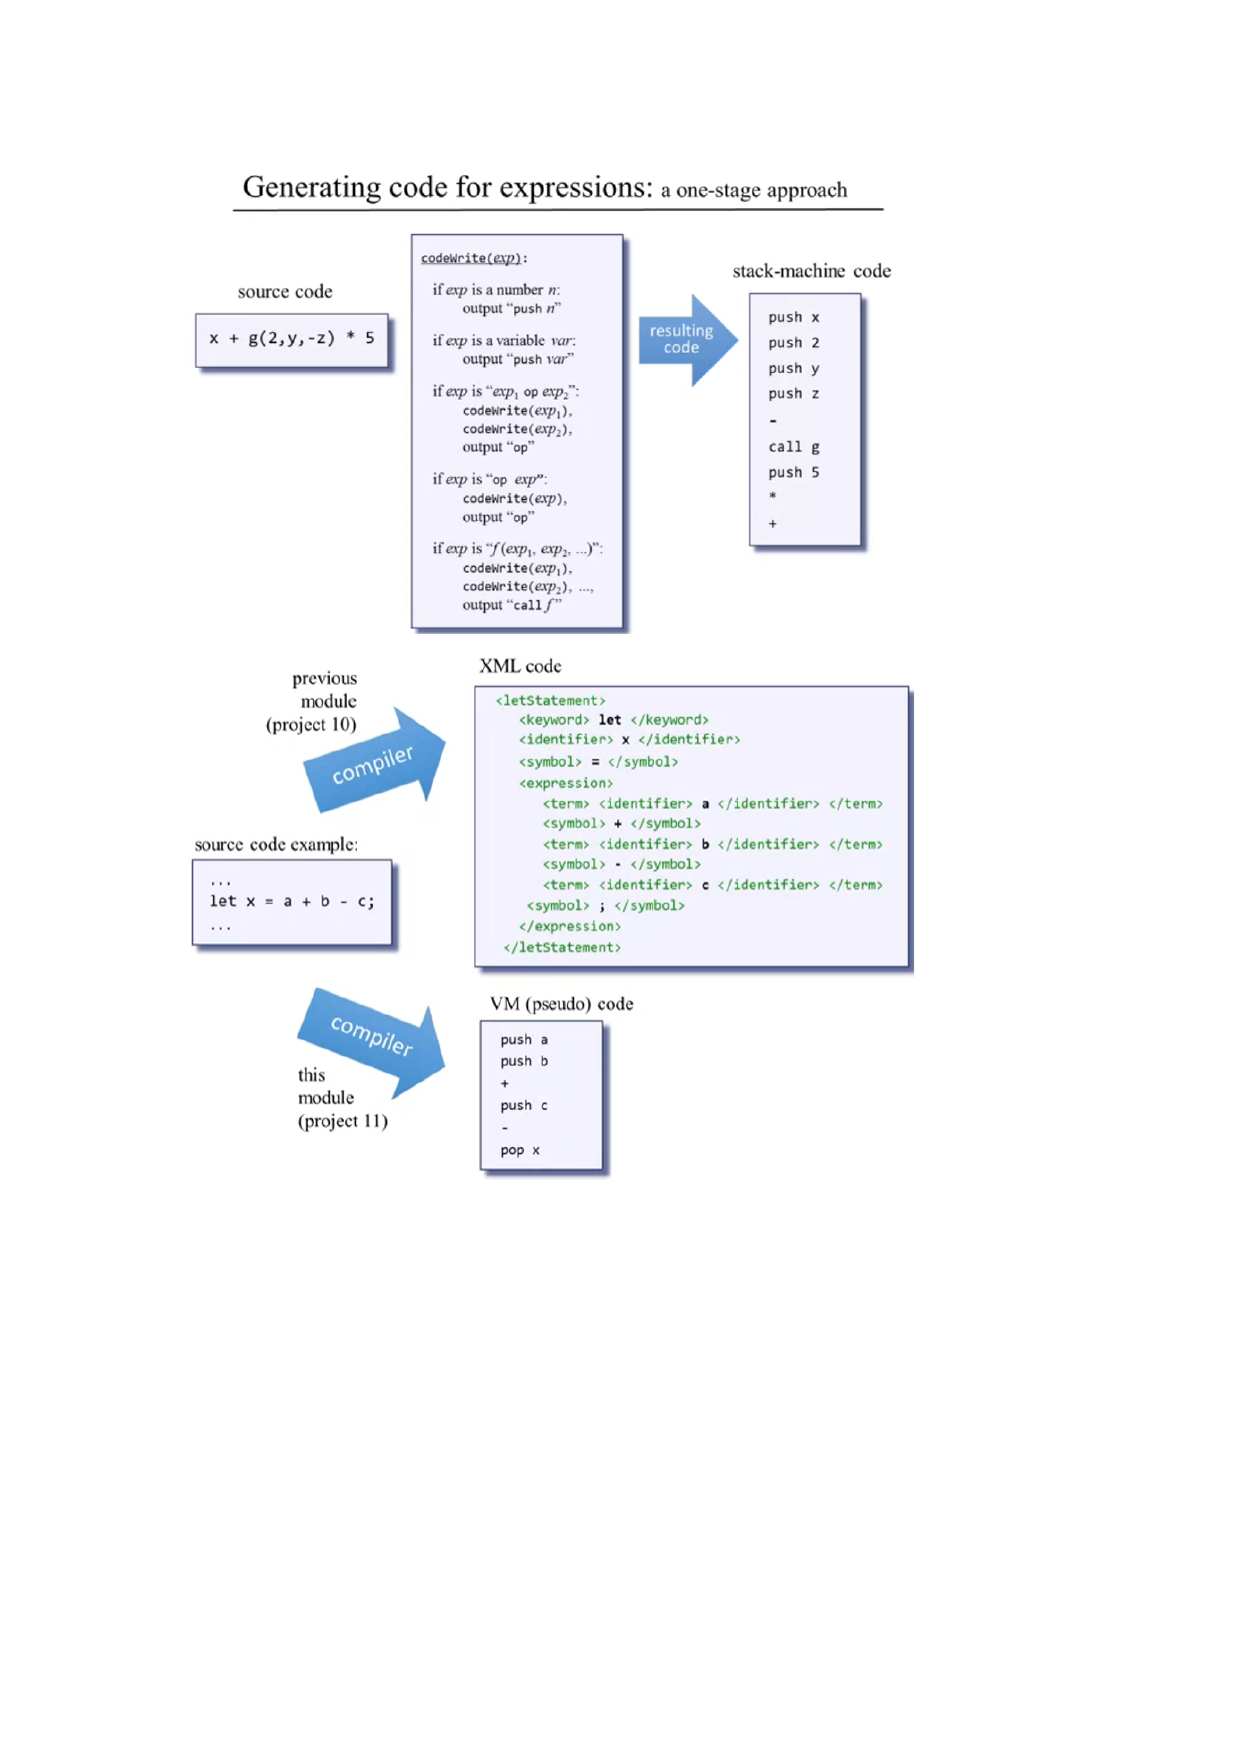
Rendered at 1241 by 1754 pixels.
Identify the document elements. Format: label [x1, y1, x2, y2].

picture [187, 649, 915, 1184]
picture [187, 162, 894, 634]
